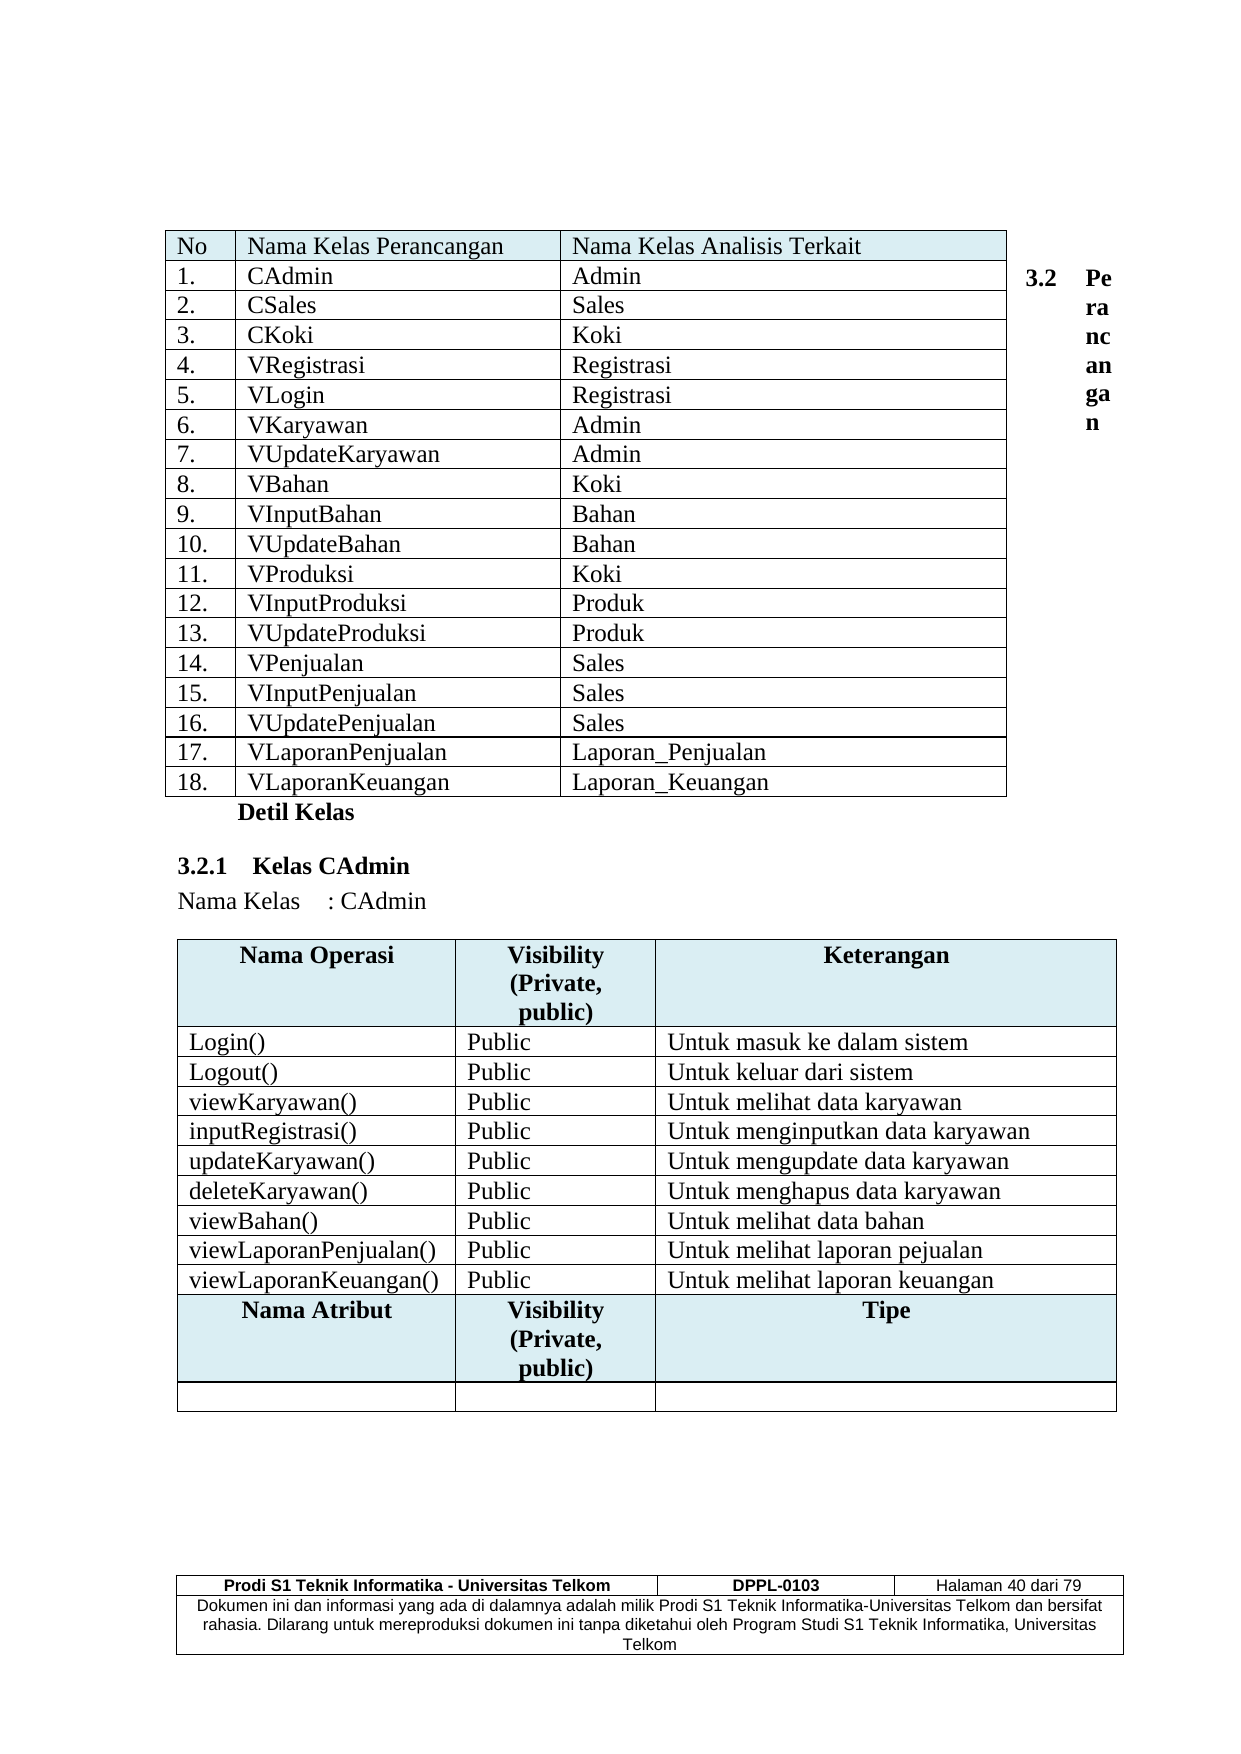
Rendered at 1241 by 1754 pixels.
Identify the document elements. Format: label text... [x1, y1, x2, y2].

table_cell 16. [166, 708, 235, 736]
table_cell VUpdatePenjualan [236, 708, 560, 736]
table_cell viewKaryawan() [178, 1087, 455, 1115]
table_cell Untuk menghapus data karyawan [656, 1176, 1116, 1205]
table_cell Public [456, 1176, 655, 1205]
table_cell deleteKaryawan() [178, 1176, 455, 1205]
table_cell viewLaporanKeuangan() [178, 1265, 455, 1294]
table_cell 15. [166, 678, 235, 707]
table_cell CSales [236, 291, 560, 319]
table_cell Laporan_Keuangan [561, 767, 1006, 796]
table_cell Admin [561, 261, 1006, 289]
table_cell Laporan_Penjualan [561, 738, 1006, 766]
table_cell Sales [561, 648, 1006, 677]
table_cell VInputBahan [236, 499, 560, 528]
table_cell 6. [166, 410, 235, 438]
table_cell VLogin [236, 380, 560, 409]
table_cell Produk [561, 589, 1006, 617]
table_cell CAdmin [236, 261, 560, 289]
table_cell Sales [561, 291, 1006, 319]
table_cell Sales [561, 678, 1006, 707]
subtitle Kelas CAdmin [177, 851, 1122, 879]
table_cell Logout() [178, 1057, 455, 1086]
table_cell Untuk melihat data bahan [656, 1206, 1116, 1234]
table_header Keterangan [656, 940, 1116, 1026]
table_cell Untuk mengupdate data karyawan [656, 1146, 1116, 1175]
table_cell 9. [166, 499, 235, 528]
table_cell 1. [166, 261, 235, 289]
table_cell VInputProduksi [236, 589, 560, 617]
table_cell Untuk melihat laporan keuangan [656, 1265, 1116, 1294]
table_cell Public [456, 1265, 655, 1294]
table_cell Login() [178, 1027, 455, 1056]
table_cell 10. [166, 529, 235, 558]
table_cell 14. [166, 648, 235, 677]
table_cell VUpdateKaryawan [236, 440, 560, 468]
table_cell Nama Atribut [178, 1295, 455, 1381]
table_cell Visibility (Private, public) [456, 1295, 655, 1381]
table_header Nama Kelas Analisis Terkait [561, 231, 1006, 260]
table_cell 2. [166, 291, 235, 319]
table_cell VLaporanKeuangan [236, 767, 560, 796]
subtitle Perancangan Detil Kelas [177, 263, 1122, 826]
table_cell Koki [561, 559, 1006, 587]
table_cell VLaporanPenjualan [236, 738, 560, 766]
table_cell Bahan [561, 499, 1006, 528]
table_cell VPenjualan [236, 648, 560, 677]
table_cell Tipe [656, 1295, 1116, 1381]
table_cell Registrasi [561, 380, 1006, 409]
table_cell Registrasi [561, 350, 1006, 379]
table_cell Public [456, 1206, 655, 1234]
table_cell VUpdateBahan [236, 529, 560, 558]
table_cell CKoki [236, 320, 560, 349]
table_cell [656, 1383, 1116, 1411]
table_cell VInputPenjualan [236, 678, 560, 707]
table_cell 17. [166, 738, 235, 766]
table_header Visibility (Private, public) [456, 940, 655, 1026]
table_cell Public [456, 1027, 655, 1056]
table_cell 3. [166, 320, 235, 349]
table_cell VBahan [236, 469, 560, 498]
table_cell VKaryawan [236, 410, 560, 438]
table_cell viewBahan() [178, 1206, 455, 1234]
table_header Nama Operasi [178, 940, 455, 1026]
table_cell 12. [166, 589, 235, 617]
table_cell Bahan [561, 529, 1006, 558]
table_cell VUpdateProduksi [236, 618, 560, 647]
table_cell updateKaryawan() [178, 1146, 455, 1175]
table_cell [456, 1383, 655, 1411]
table_cell VProduksi [236, 559, 560, 587]
table_cell inputRegistrasi() [178, 1116, 455, 1145]
table_cell Untuk menginputkan data karyawan [656, 1116, 1116, 1145]
table_cell Public [456, 1146, 655, 1175]
table_header No [166, 231, 235, 260]
table_cell Public [456, 1087, 655, 1115]
table_cell Public [456, 1057, 655, 1086]
table_cell Untuk melihat laporan pejualan [656, 1236, 1116, 1264]
table_cell 11. [166, 559, 235, 587]
table_cell Koki [561, 469, 1006, 498]
table_cell 18. [166, 767, 235, 796]
table_cell Public [456, 1116, 655, 1145]
table_cell Public [456, 1236, 655, 1264]
table_cell Untuk melihat data karyawan [656, 1087, 1116, 1115]
table_cell Admin [561, 410, 1006, 438]
table_cell 5. [166, 380, 235, 409]
table_cell [178, 1383, 455, 1411]
table_cell Produk [561, 618, 1006, 647]
table_cell 8. [166, 469, 235, 498]
text Nama Kelas : CAdmin [177, 886, 1122, 914]
table_cell Untuk keluar dari sistem [656, 1057, 1116, 1086]
table_cell Sales [561, 708, 1006, 736]
table_cell viewLaporanPenjualan() [178, 1236, 455, 1264]
table_cell Untuk masuk ke dalam sistem [656, 1027, 1116, 1056]
table_cell Koki [561, 320, 1006, 349]
table_cell Admin [561, 440, 1006, 468]
table_cell 13. [166, 618, 235, 647]
table_header Nama Kelas Perancangan [236, 231, 560, 260]
table_cell VRegistrasi [236, 350, 560, 379]
table_cell 7. [166, 440, 235, 468]
table_cell 4. [166, 350, 235, 379]
